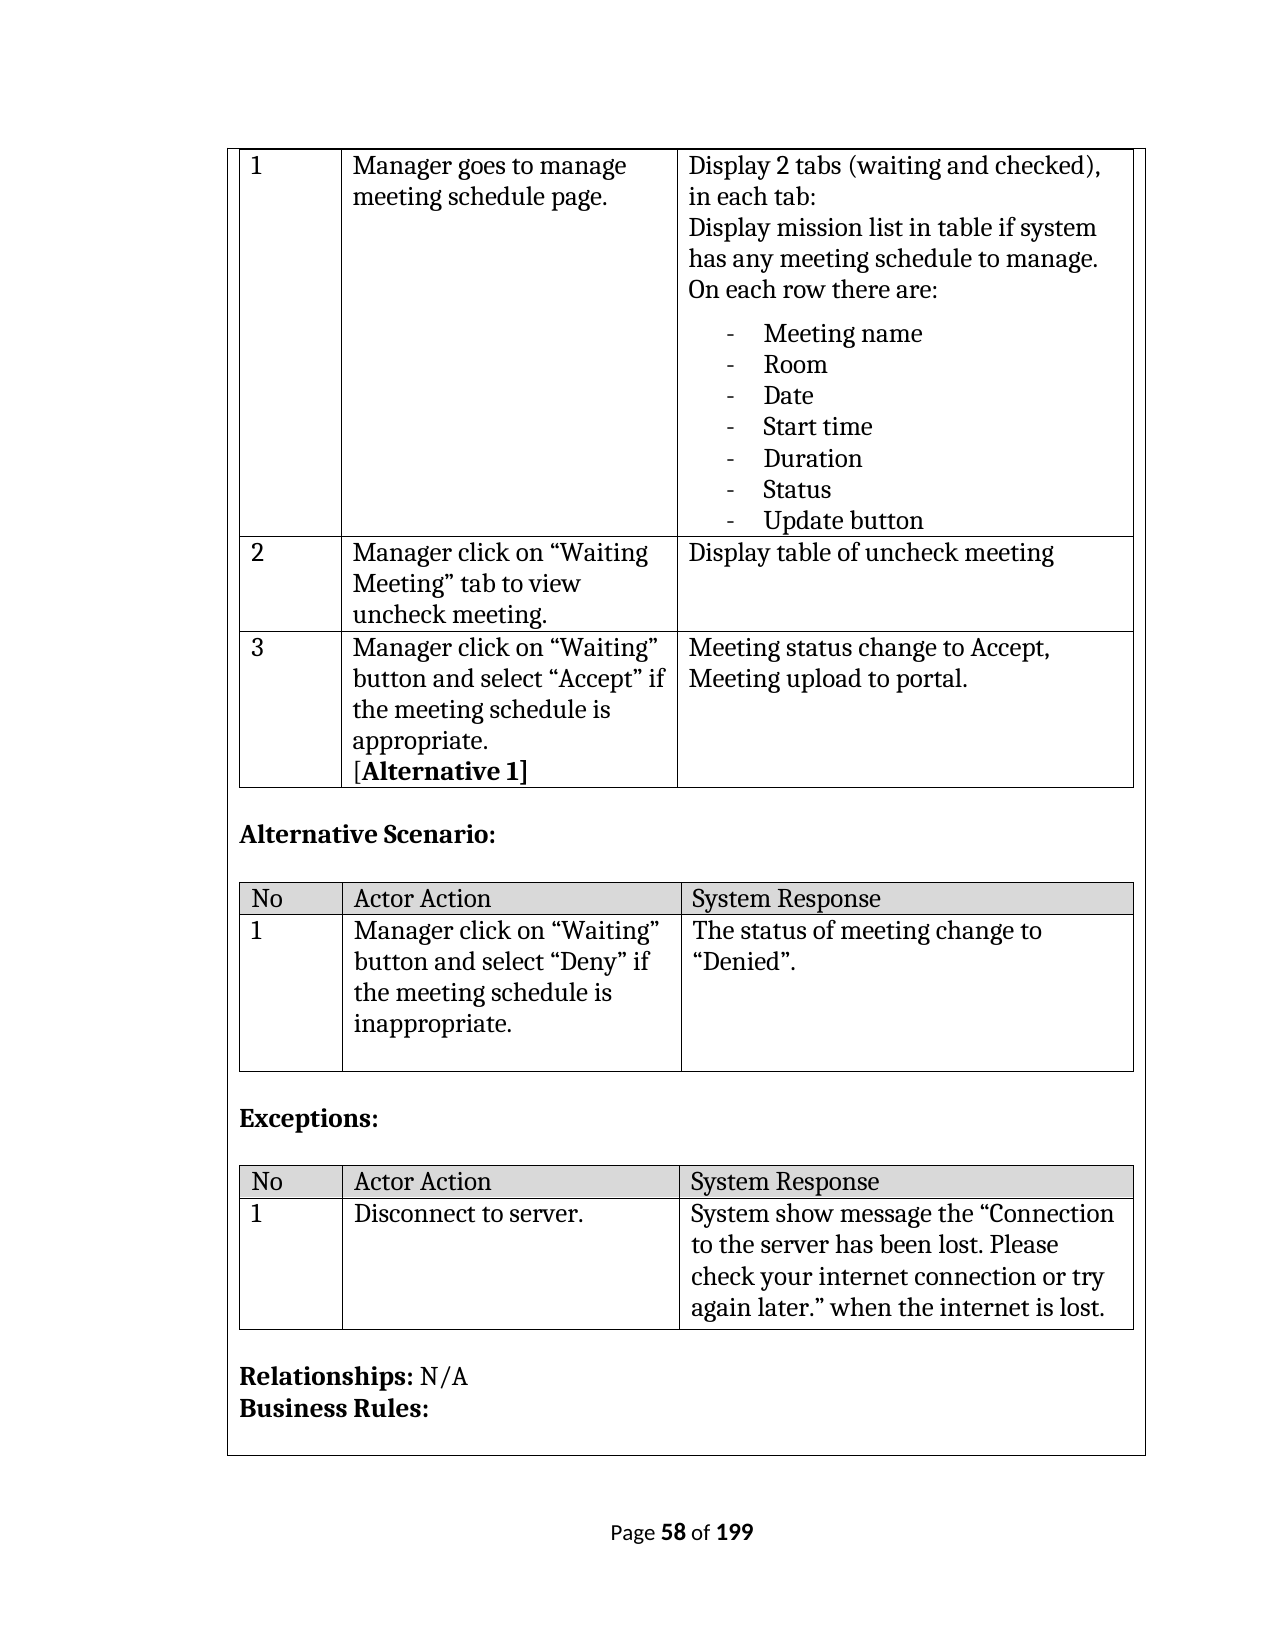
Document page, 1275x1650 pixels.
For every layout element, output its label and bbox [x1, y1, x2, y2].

table_cell [228, 149, 1145, 1455]
